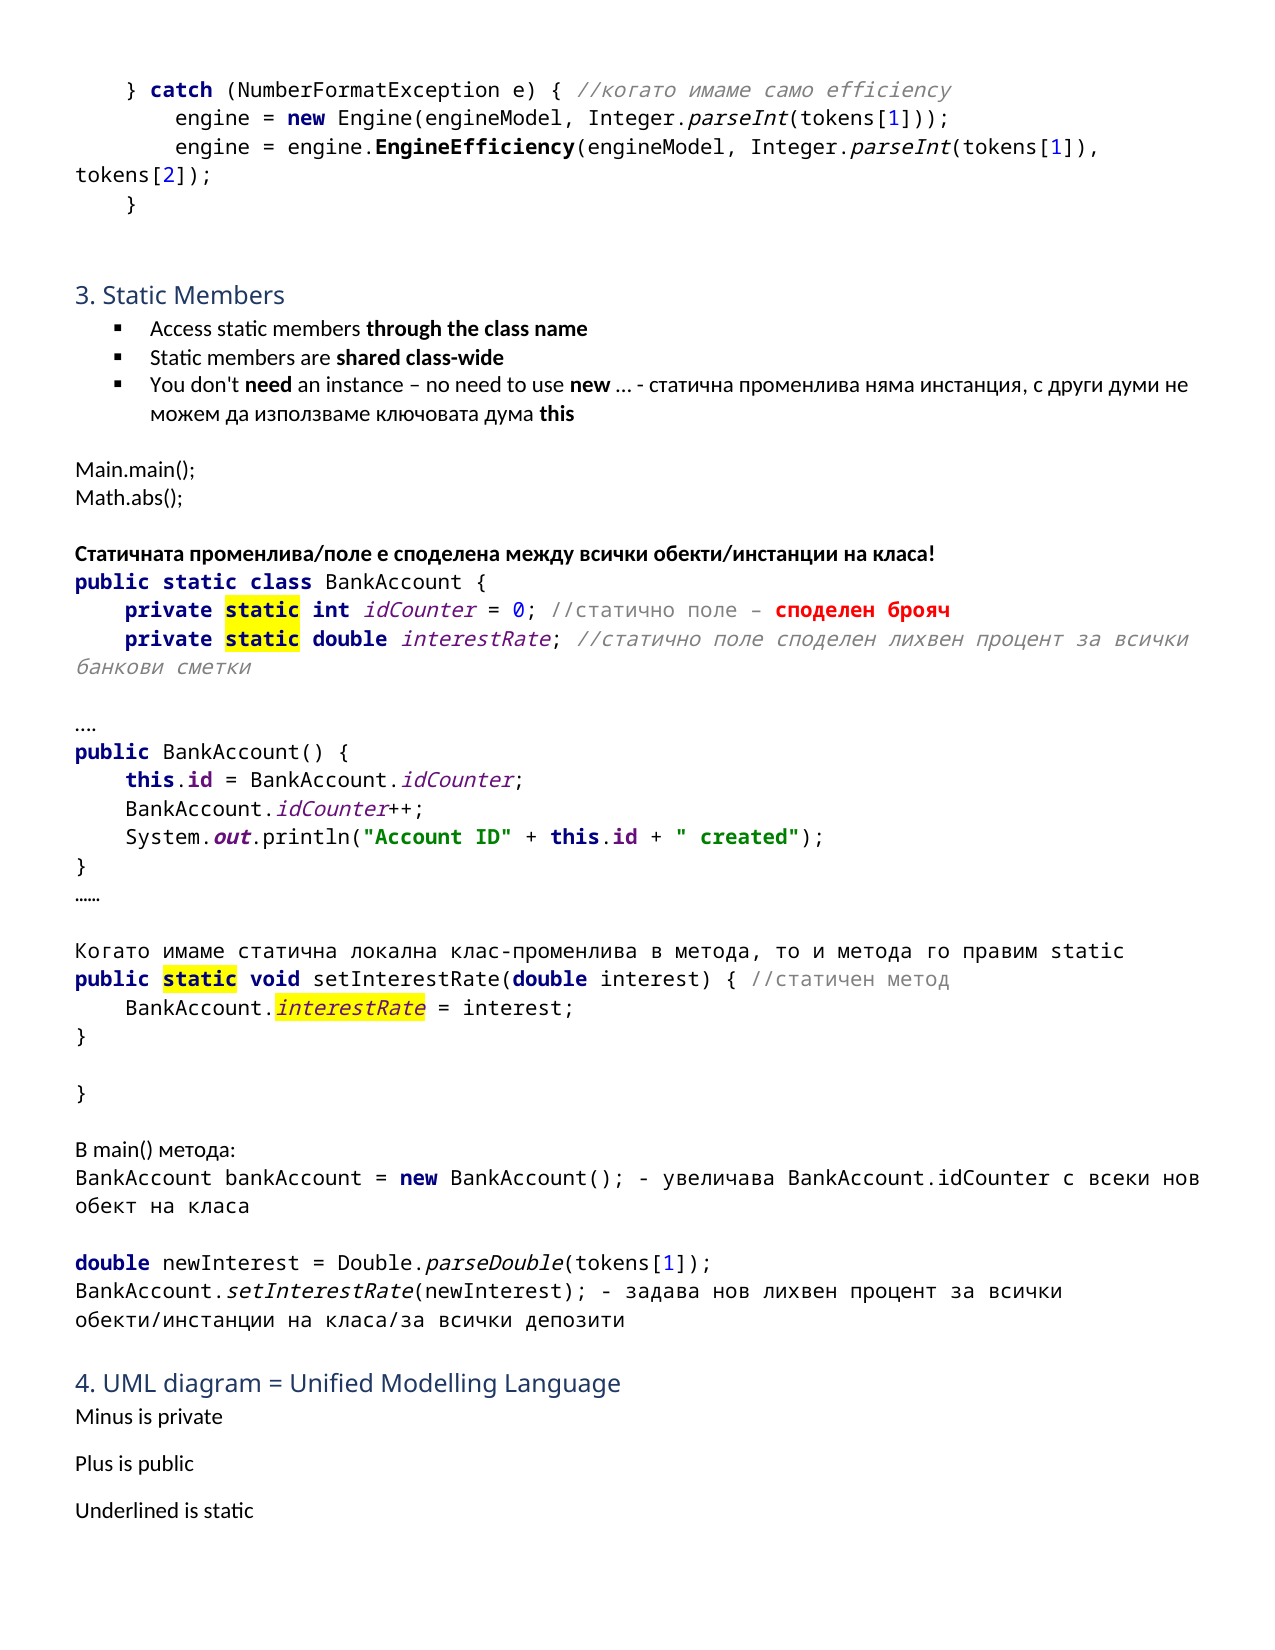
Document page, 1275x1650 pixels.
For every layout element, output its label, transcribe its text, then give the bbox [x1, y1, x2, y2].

list You don't need an instance – no need to use new … - статична променлива няма инстанция, с други думи не можем да използваме ключовата дума this [112, 371, 1200, 427]
text Статичната променлива/поле е споделена между всички обекти/инстанции на класа! [75, 539, 1200, 567]
text BankAccount bankAccount = new BankAccount(); - увеличава BankAccount.idCounter с всеки нов обект на класа [75, 1163, 1200, 1219]
text Underlined is static [75, 1496, 1200, 1524]
text private static double interestRate; //статично поле споделен лихвен процент за всички банкови сметки [75, 624, 1200, 681]
text …. [75, 709, 1200, 737]
text public static void setInterestRate(double interest) { //статичен метод BankAccount.interestRate = interest; } [75, 964, 1200, 1050]
text public static class BankAccount { private static int idCounter = 0; //статично поле – споделен брояч [75, 567, 1200, 624]
text } [75, 1078, 1200, 1107]
text Когато имаме статична локална клас-променлива в метода, то и метода го правим static [75, 936, 1200, 964]
text public BankAccount() { this.id = BankAccount.idCounter; BankAccount.idCounter++; System.out.println("Account ID" + this.id + " created"); } [75, 737, 1200, 879]
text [75, 75, 1200, 217]
list Access static members through the class name [112, 314, 1200, 343]
text …… [75, 879, 1200, 908]
text Math.abs(); [75, 483, 1200, 511]
text Plus is public [75, 1449, 1200, 1477]
subtitle 3. Static Members [75, 278, 1200, 312]
text Minus is private [75, 1402, 1200, 1430]
subtitle 4. UML diagram = Unified Modelling Language [75, 1366, 1200, 1399]
text Main.main(); [75, 455, 1200, 483]
text В main() метода: [75, 1135, 1200, 1163]
list Static members are shared class-wide [112, 343, 1200, 371]
text double newInterest = Double.parseDouble(tokens[1]); BankAccount.setInterestRate(newInterest); - задава нов лихвен процент за всички обекти/инстанции на класа/за всички депозити [75, 1248, 1200, 1333]
